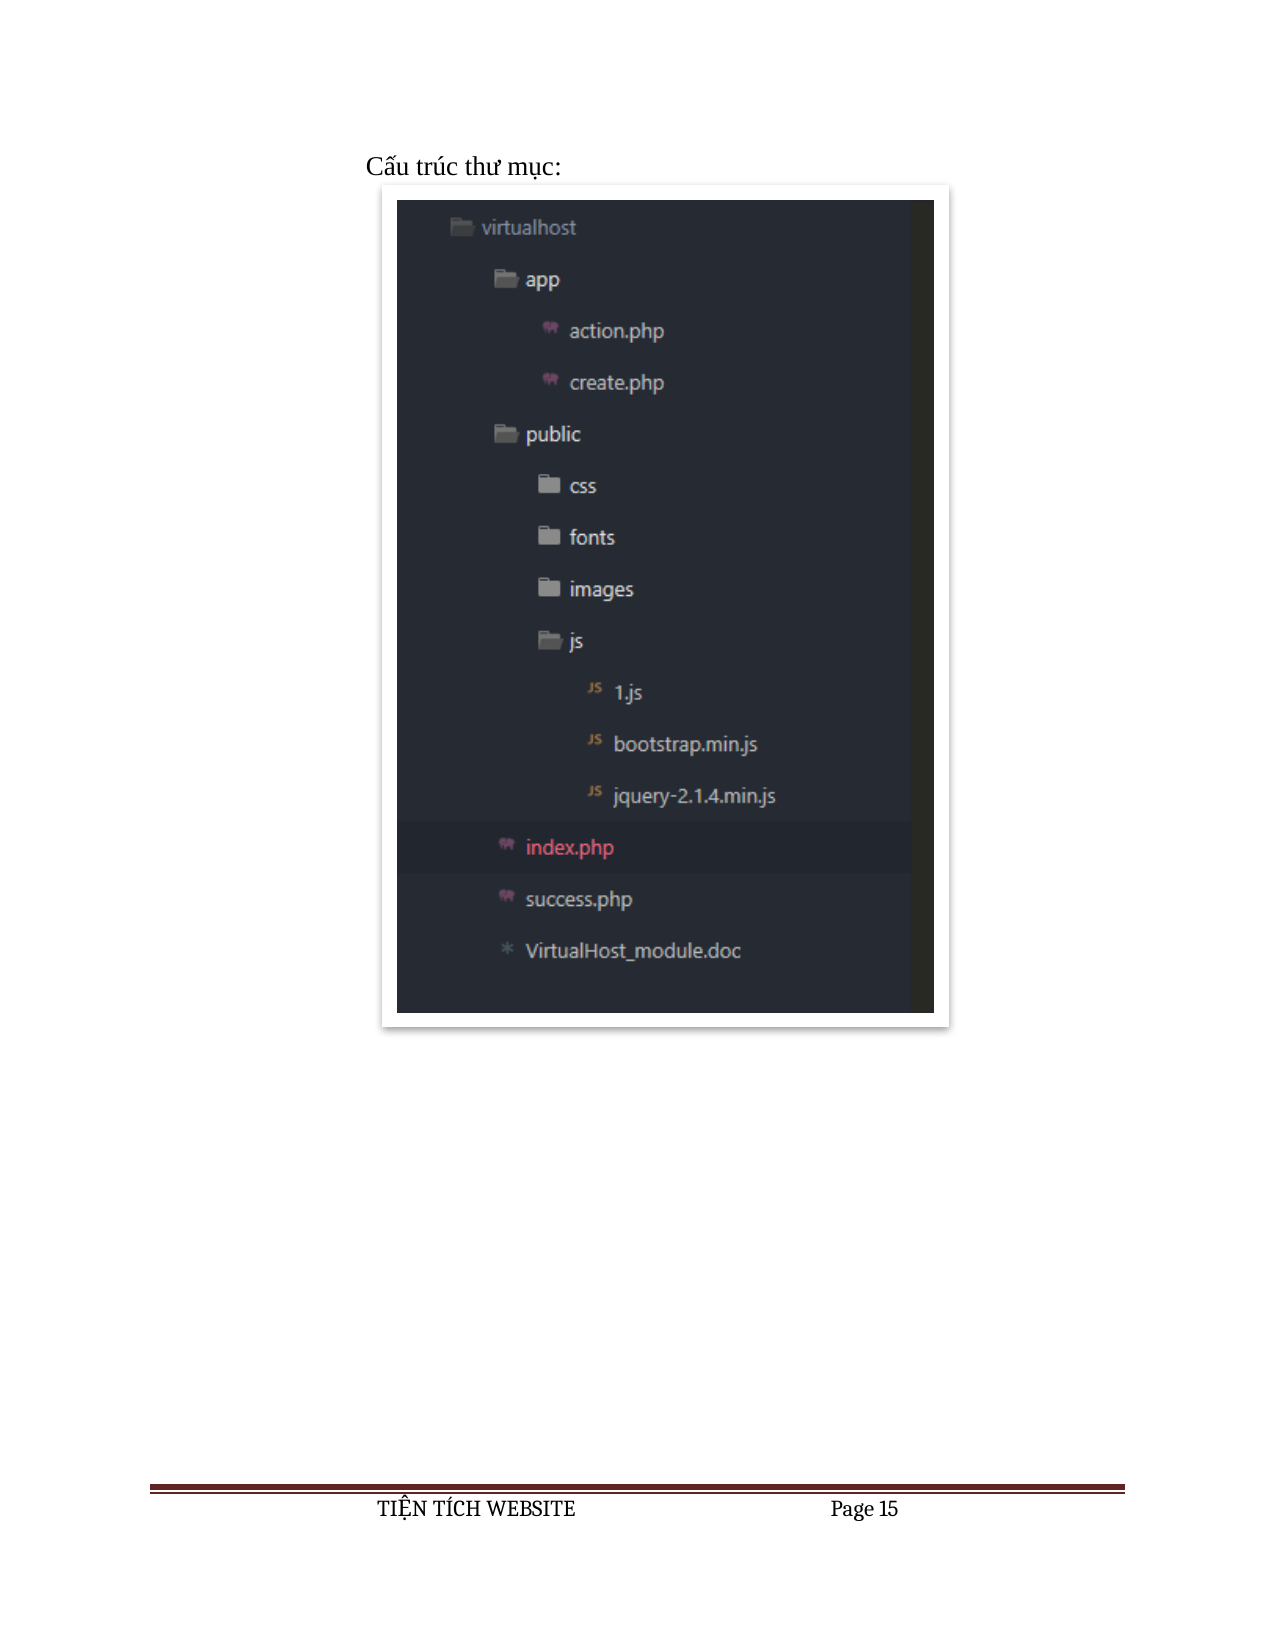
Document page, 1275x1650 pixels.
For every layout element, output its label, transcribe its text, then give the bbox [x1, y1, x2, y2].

subtitle Cấu trúc thư mục: [291, 150, 1125, 181]
picture [397, 200, 934, 1013]
